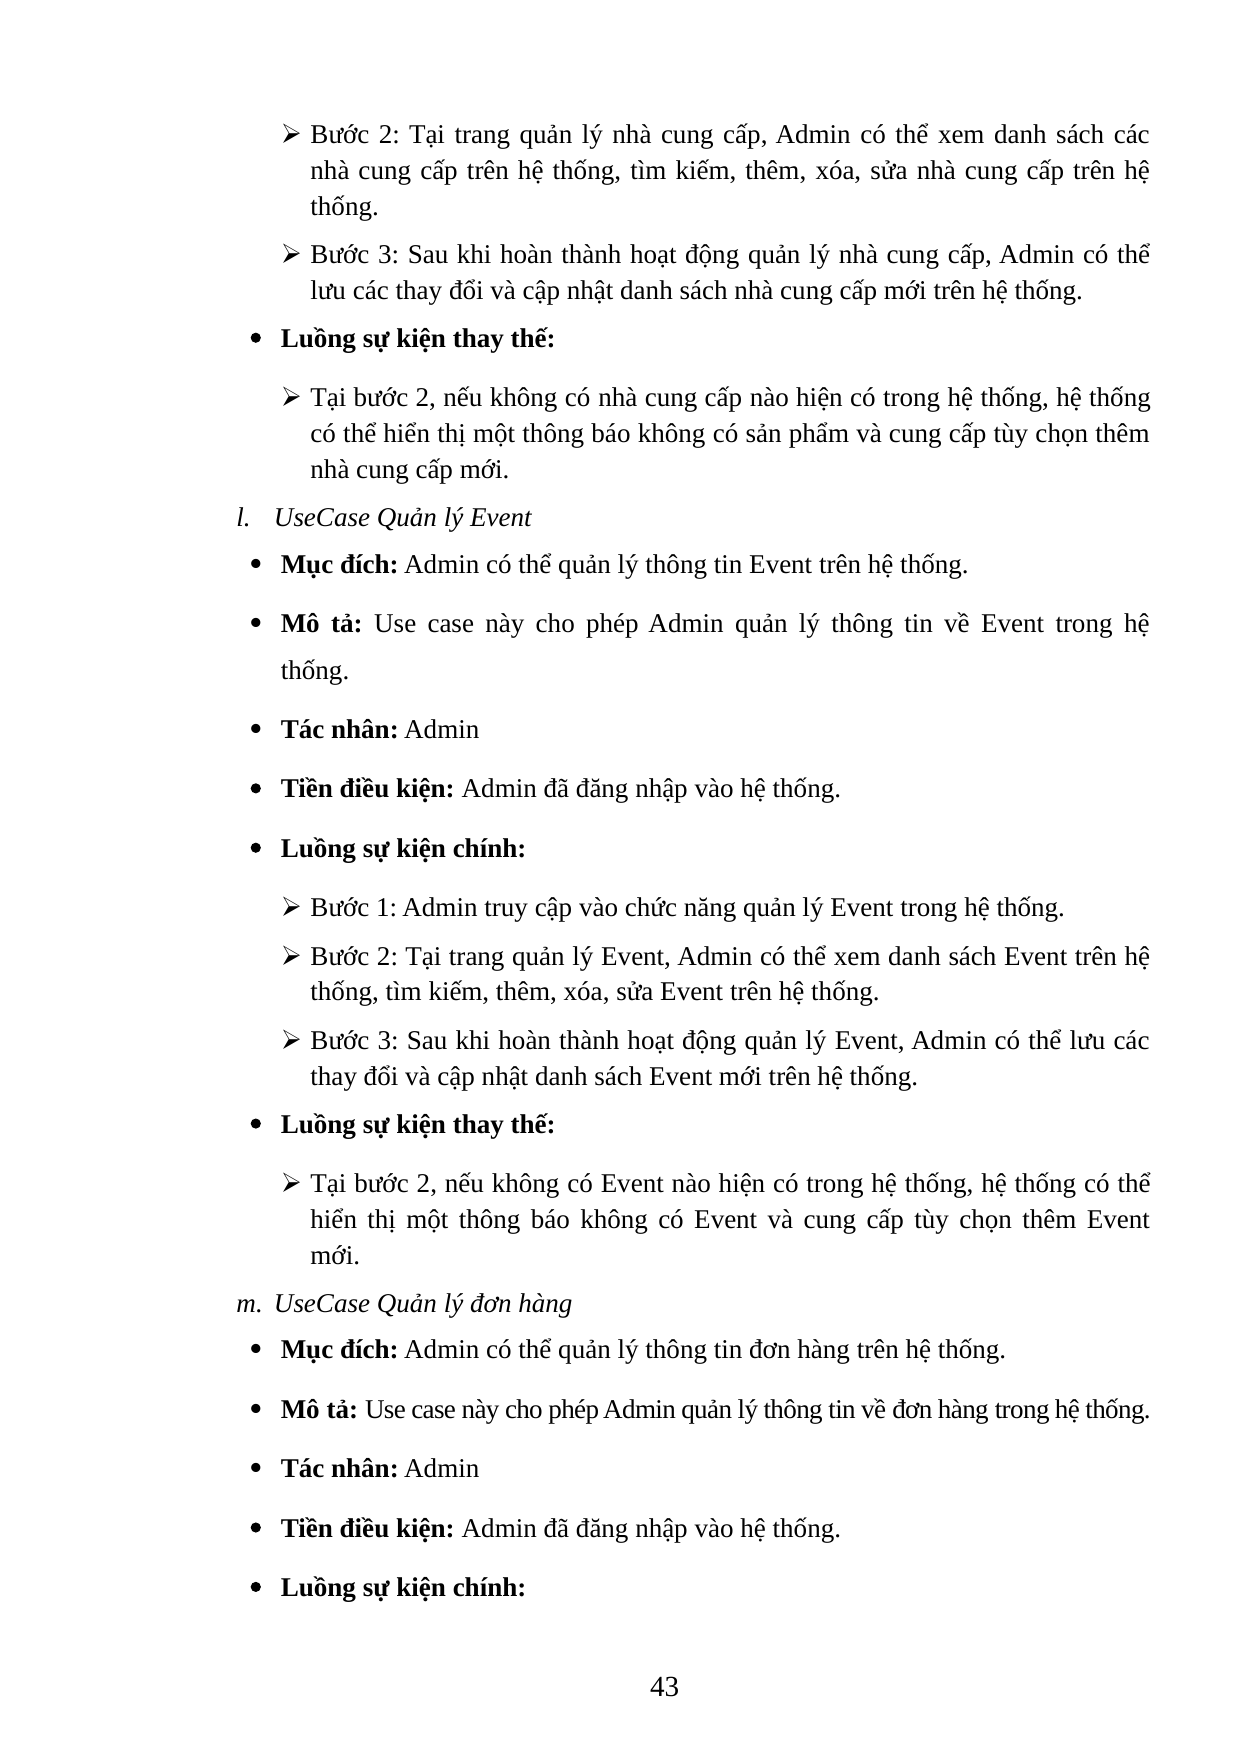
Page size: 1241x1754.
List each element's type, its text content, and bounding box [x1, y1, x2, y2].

text Bước 2: Tại trang quản lý Event, Admin có thể xem danh sách Event trên hệ thống, tìm kiếm, thêm, xóa, sửa Event trên hệ thống. [281, 940, 1152, 1007]
list Tác nhân: Admin [251, 1452, 1152, 1484]
list Tiền điều kiện: Admin đã đăng nhập vào hệ thống. [251, 1512, 1152, 1543]
list Luồng sự kiện chính: [251, 832, 1152, 863]
text Tại bước 2, nếu không có Event nào hiện có trong hệ thống, hệ thống có thể hiển thị một thông báo không có Event và cung cấp tùy chọn thêm Event mới. [281, 1167, 1152, 1270]
list Mô tả: Use case này cho phép Admin quản lý thông tin về đơn hàng trong hệ thống. [251, 1393, 1152, 1424]
list Mục đích: Admin có thể quản lý thông tin đơn hàng trên hệ thống. [251, 1334, 1152, 1365]
list UseCase Quản lý Event [236, 501, 1152, 532]
text Bước 3: Sau khi hoàn thành hoạt động quản lý nhà cung cấp, Admin có thể lưu các thay đổi và cập nhật danh sách nhà cung cấp mới trên hệ thống. [281, 238, 1152, 305]
list Tiền điều kiện: Admin đã đăng nhập vào hệ thống. [251, 772, 1152, 804]
text Bước 1: Admin truy cập vào chức năng quản lý Event trong hệ thống. [281, 891, 1152, 922]
text Tại bước 2, nếu không có nhà cung cấp nào hiện có trong hệ thống, hệ thống có thể hiển thị một thông báo không có sản phẩm và cung cấp tùy chọn thêm nhà cung cấp mới. [281, 381, 1152, 484]
list UseCase Quản lý đơn hàng [236, 1287, 1152, 1318]
list Mô tả: Use case này cho phép Admin quản lý thông tin về Event trong hệ thống. [251, 607, 1152, 685]
text Bước 2: Tại trang quản lý nhà cung cấp, Admin có thể xem danh sách các nhà cung cấp trên hệ thống, tìm kiếm, thêm, xóa, sửa nhà cung cấp trên hệ thống. [281, 118, 1152, 221]
list Mục đích: Admin có thể quản lý thông tin Event trên hệ thống. [251, 548, 1152, 579]
list Tác nhân: Admin [251, 713, 1152, 744]
list Luồng sự kiện chính: [251, 1571, 1152, 1602]
text Bước 3: Sau khi hoàn thành hoạt động quản lý Event, Admin có thể lưu các thay đổi và cập nhật danh sách Event mới trên hệ thống. [281, 1024, 1152, 1091]
list Luồng sự kiện thay thế: [251, 1108, 1152, 1139]
list Luồng sự kiện thay thế: [251, 322, 1152, 353]
